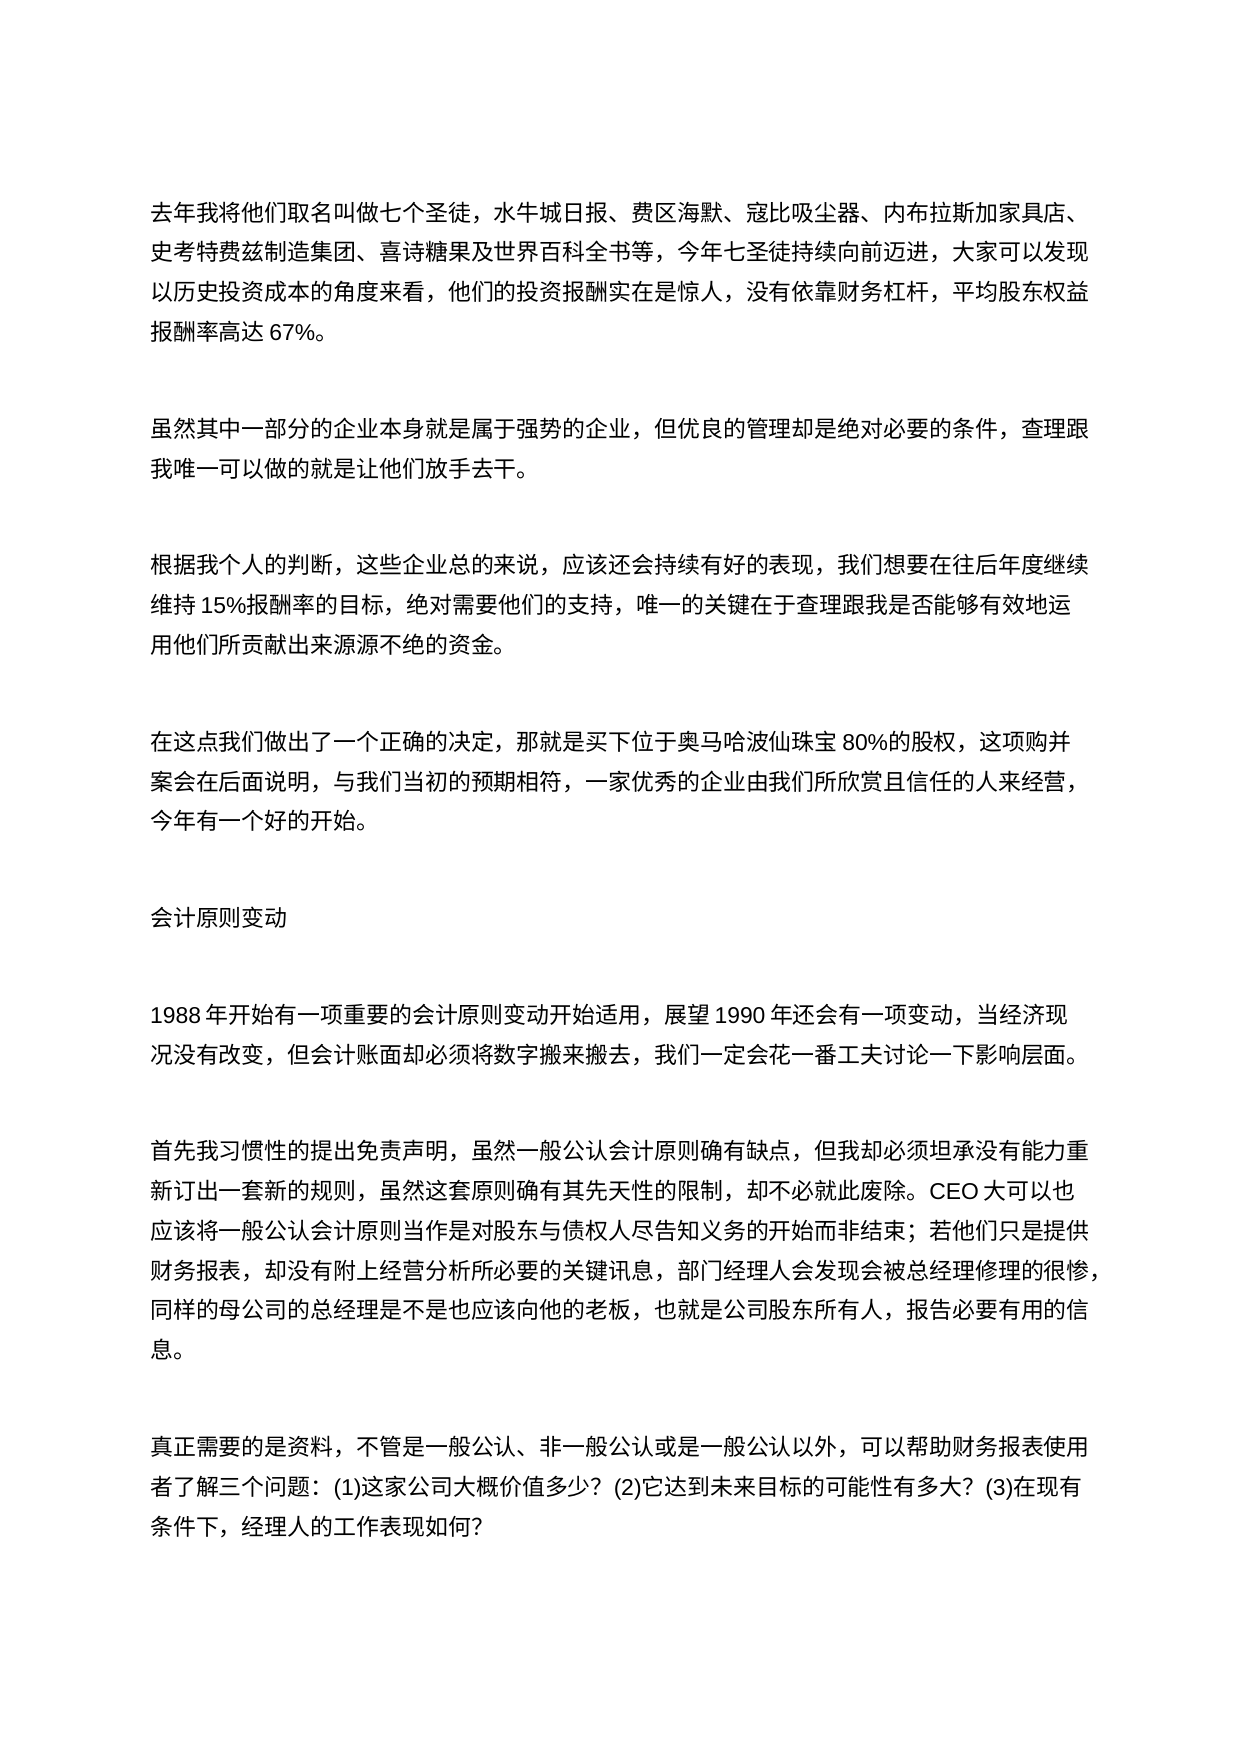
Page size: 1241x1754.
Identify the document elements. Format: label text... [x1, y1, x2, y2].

text 在这点我们做出了一个正确的决定，那就是买下位于奥马哈波仙珠宝80%的股权，这项购并案会在后面说明，与我们当初的预期相符，一家优秀的企业由我们所欣赏且信任的人来经营，今年有一个好的开始。 [150, 723, 1090, 836]
text 首先我习惯性的提出免责声明，虽然一般公认会计原则确有缺点，但我却必须坦承没有能力重新订出一套新的规则，虽然这套原则确有其先天性的限制，却不必就此废除。CEO大可以也应该将一般公认会计原则当作是对股东与债权人尽告知义务的开始而非结束；若他们只是提供财务报表，却没有附上经营分析所必要的关键讯息，部门经理人会发现会被总经理修理的很惨，同样的母公司的总经理是不是也应该向他的老板，也就是公司股东所有人，报告必要有用的信息。 [150, 1133, 1090, 1365]
text 去年我将他们取名叫做七个圣徒，水牛城日报、费区海默、寇比吸尘器、内布拉斯加家具店、史考特费兹制造集团、喜诗糖果及世界百科全书等，今年七圣徒持续向前迈进，大家可以发现以历史投资成本的角度来看，他们的投资报酬实在是惊人，没有依靠财务杠杆，平均股东权益报酬率高达67%。 [150, 194, 1090, 347]
text 会计原则变动 [150, 900, 1090, 933]
text 虽然其中一部分的企业本身就是属于强势的企业，但优良的管理却是绝对必要的条件，查理跟我唯一可以做的就是让他们放手去干。 [150, 411, 1090, 484]
text 1988年开始有一项重要的会计原则变动开始适用，展望1990年还会有一项变动，当经济现况没有改变，但会计账面却必须将数字搬来搬去，我们一定会花一番工夫讨论一下影响层面。 [150, 997, 1090, 1070]
text 真正需要的是资料，不管是一般公认、非一般公认或是一般公认以外，可以帮助财务报表使用者了解三个问题：(1)这家公司大概价值多少？(2)它达到未来目标的可能性有多大？(3)在现有条件下，经理人的工作表现如何？ [150, 1429, 1090, 1542]
text 根据我个人的判断，这些企业总的来说，应该还会持续有好的表现，我们想要在往后年度继续维持15%报酬率的目标，绝对需要他们的支持，唯一的关键在于查理跟我是否能够有效地运用他们所贡献出来源源不绝的资金。 [150, 547, 1090, 660]
